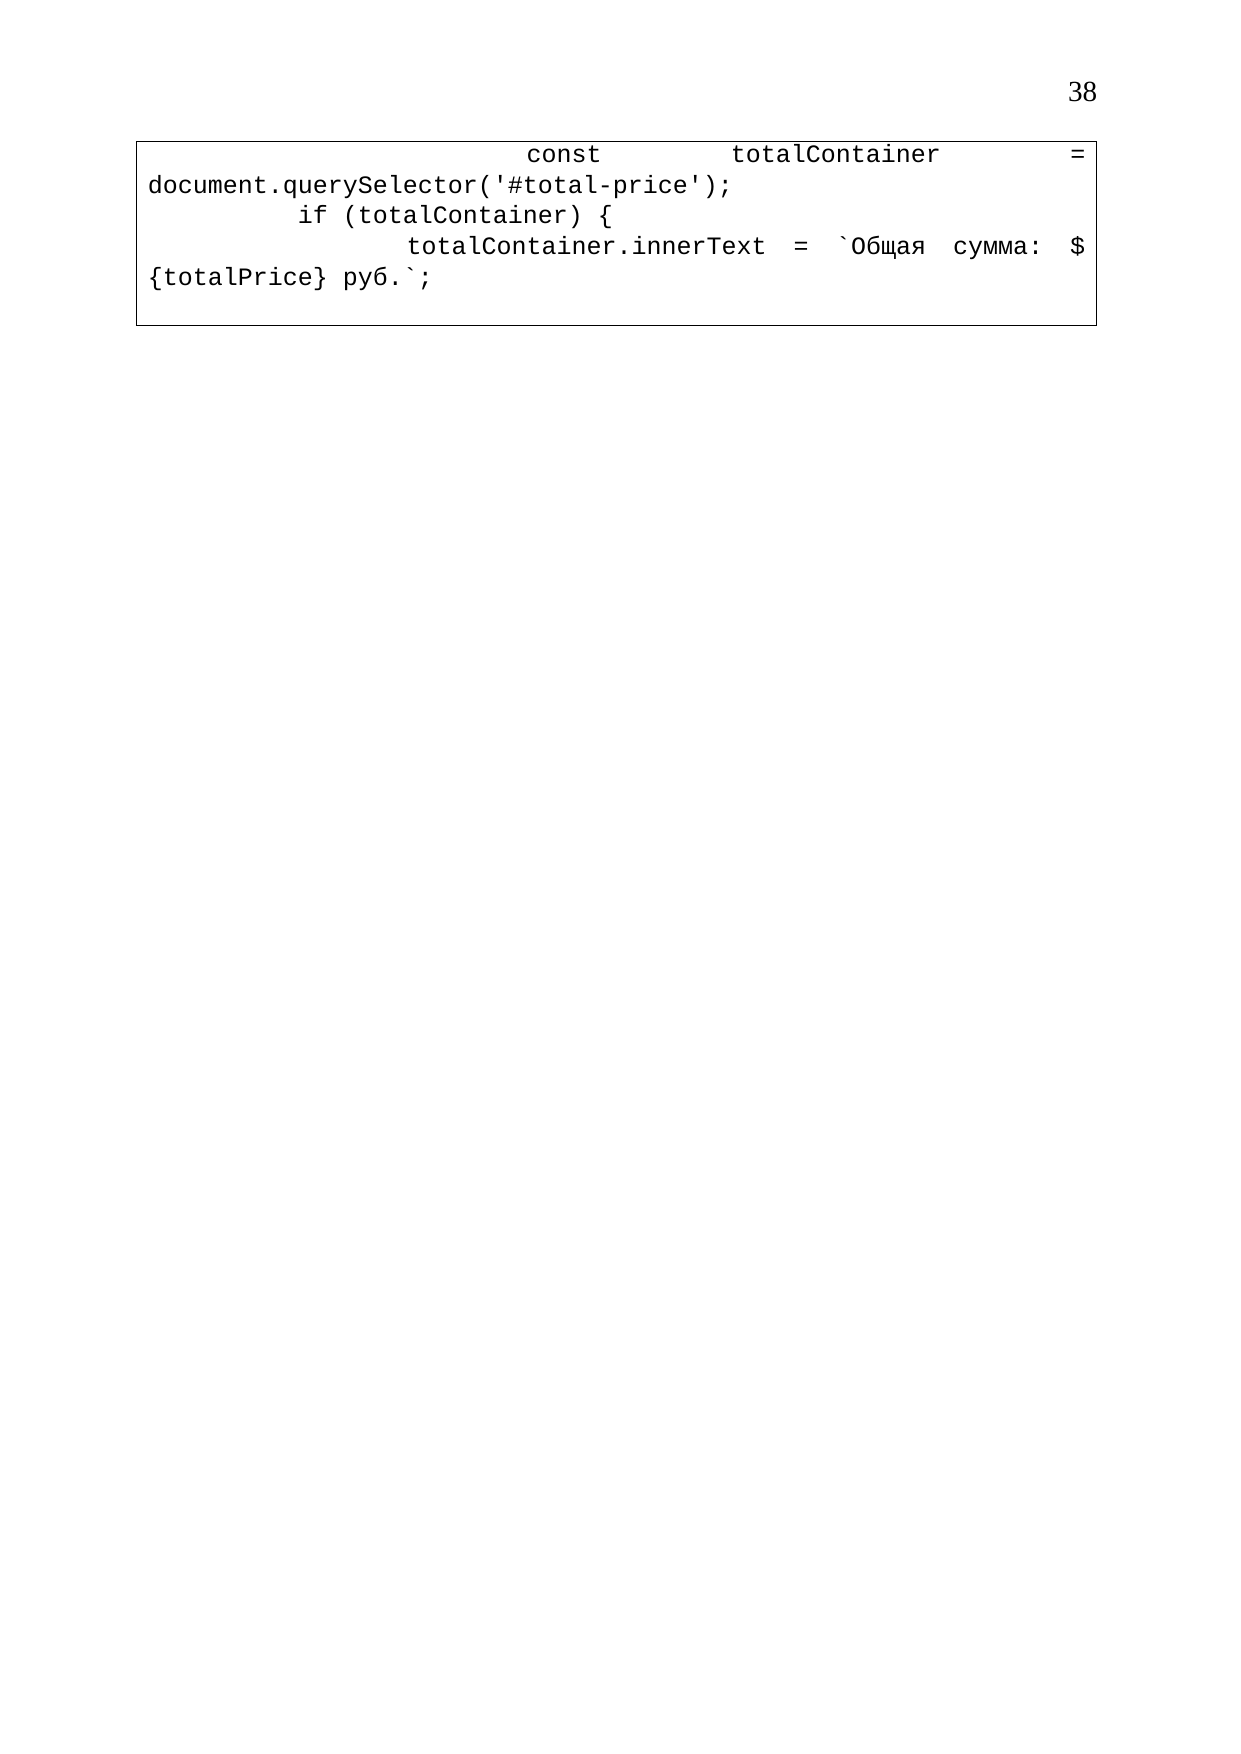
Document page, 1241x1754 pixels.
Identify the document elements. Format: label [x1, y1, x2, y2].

table_header [137, 142, 1096, 325]
